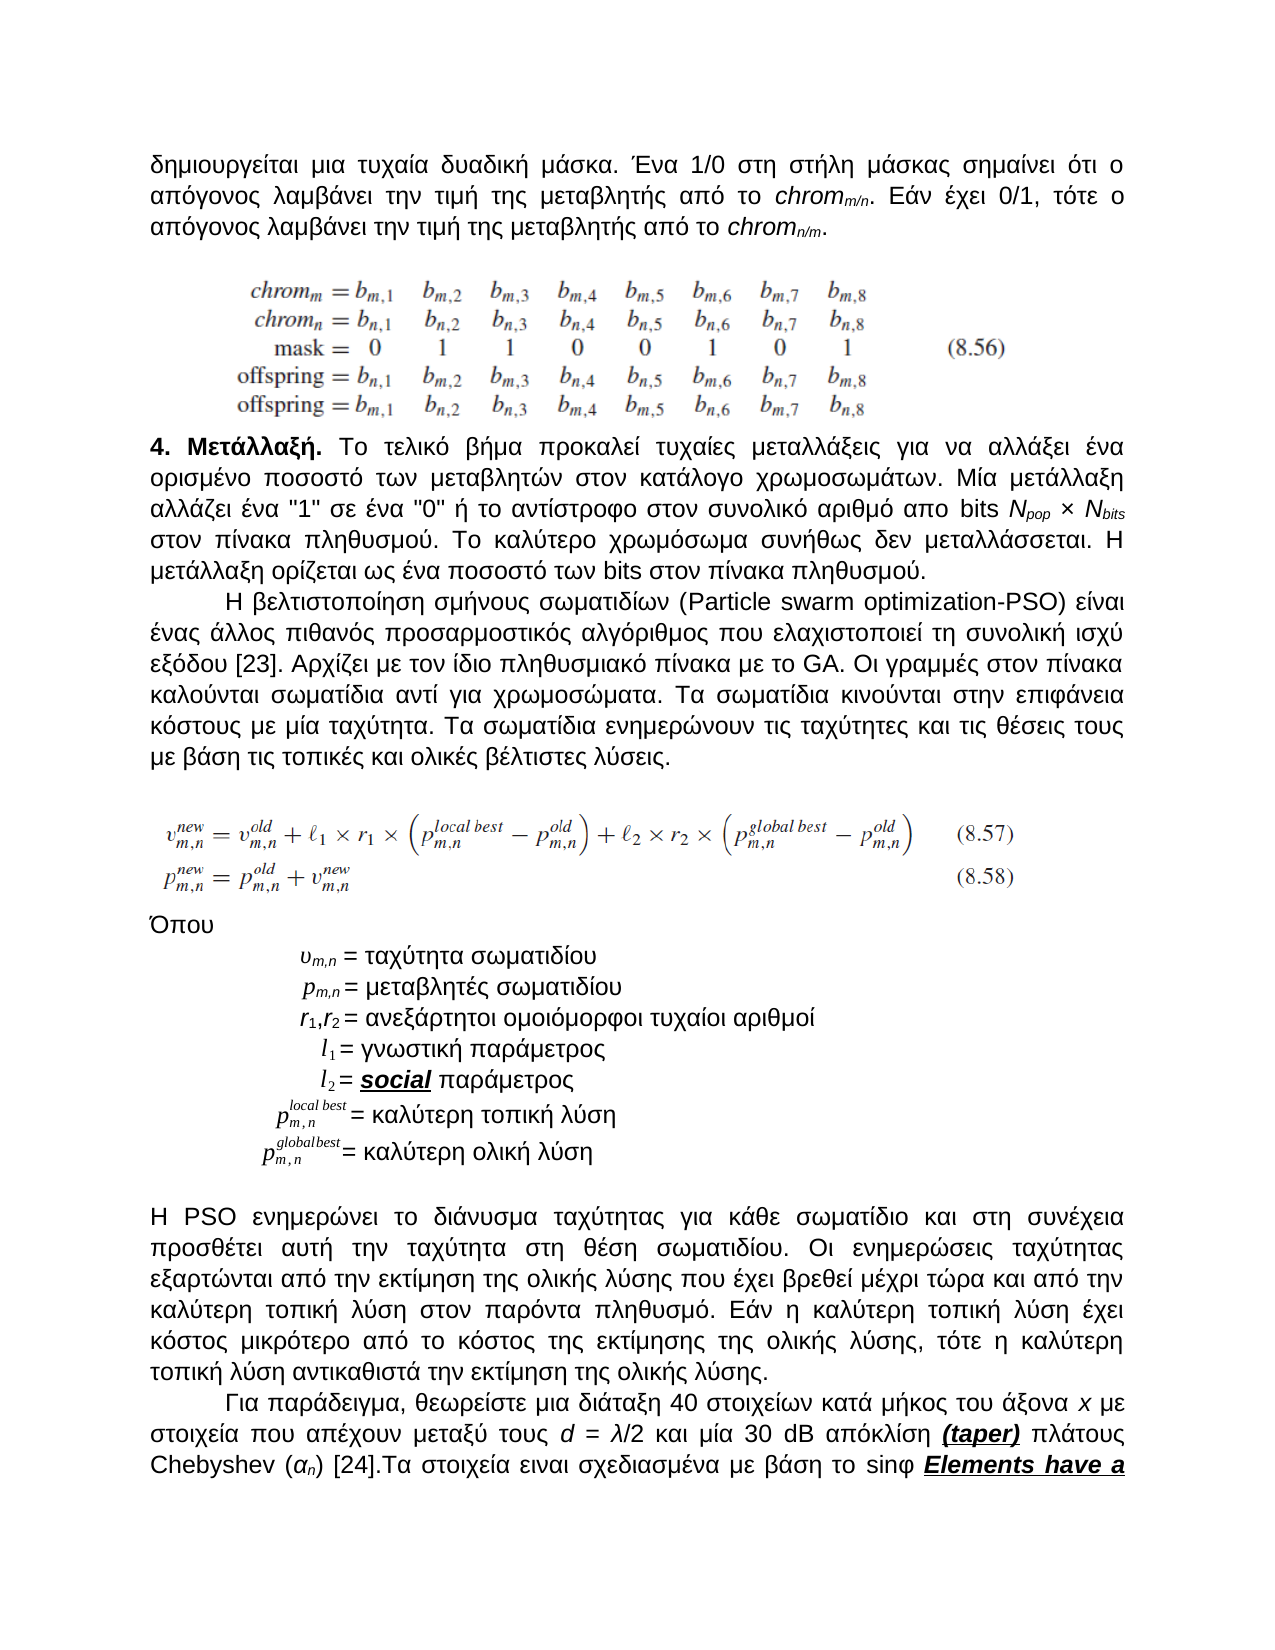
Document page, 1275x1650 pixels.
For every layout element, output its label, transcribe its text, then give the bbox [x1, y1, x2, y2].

text 4. Μετάλλαξή. Το τελικό βήμα προκαλεί τυχαίες μεταλλάξεις για να αλλάξει ένα ορισμένο ποσοστό των μεταβλητών στον κατάλογο χρωμοσωμάτων. Μία μετάλλαξη αλλάζει ένα "1" σε ένα "0" ή το αντίστροφο στον συνολικό αριθμό απο bits Npop × Nbits στον πίνακα πληθυσμού. Το καλύτερο χρωμόσωμα συνήθως δεν μεταλλάσσεται. Η μετάλλαξη ορίζεται ως ένα ποσοστό των bits στον πίνακα πληθυσμού. [150, 432, 1125, 584]
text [150, 1388, 1125, 1479]
text = καλύτερη ολική λύση [150, 1134, 1125, 1169]
text 1 = γνωστική παράμετρος [150, 1034, 1125, 1063]
text Η βελτιστοποίηση σμήνους σωματιδίων (Particle swarm optimization-PSO) είναι ένας άλλος πιθανός προσαρμοστικός αλγόριθμος που ελαχιστοποιεί τη συνολική ισχύ εξόδου [23]. Αρχίζει με τον ίδιο πληθυσμιακό πίνακα με το GA. Οι γραμμές στον πίνακα καλούνται σωματίδια αντί για χρωμοσώματα. Τα σωματίδια κινούνται στην επιφάνεια κόστους με μία ταχύτητα. Τα σωματίδια ενημερώνουν τις ταχύτητες και τις θέσεις τους με βάση τις τοπικές και ολικές βέλτιστες λύσεις. [150, 587, 1125, 771]
text Όπου [150, 910, 1125, 939]
text r1,r2 = ανεξάρτητοι ομοιόμορφοι τυχαίοι αριθμοί [150, 1003, 1125, 1032]
text m,n = ταχύτητα σωματιδίου [150, 941, 1125, 970]
text H PSO ενημερώνει το διάνυσμα ταχύτητας για κάθε σωματίδιο και στη συνέχεια προσθέτει αυτή την ταχύτητα στη θέση σωματιδίου. Οι ενημερώσεις ταχύτητας εξαρτώνται από την εκτίμηση της ολικής λύσης που έχει βρεθεί μέχρι τώρα και από την καλύτερη τοπική λύση στον παρόντα πληθυσμό. Εάν η καλύτερη τοπική λύση έχει κόστος μικρότερο από το κόστος της εκτίμησης της ολικής λύσης, τότε η καλύτερη τοπική λύση αντικαθιστά την εκτίμηση της ολικής λύσης. [150, 1202, 1125, 1386]
picture [150, 804, 1028, 908]
text 2 = social παράμετρος [150, 1065, 1125, 1094]
picture [150, 274, 1015, 430]
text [150, 150, 1125, 241]
text m,n = μεταβλητές σωματιδίου [150, 972, 1125, 1001]
text = καλύτερη τοπική λύση [150, 1097, 1125, 1131]
